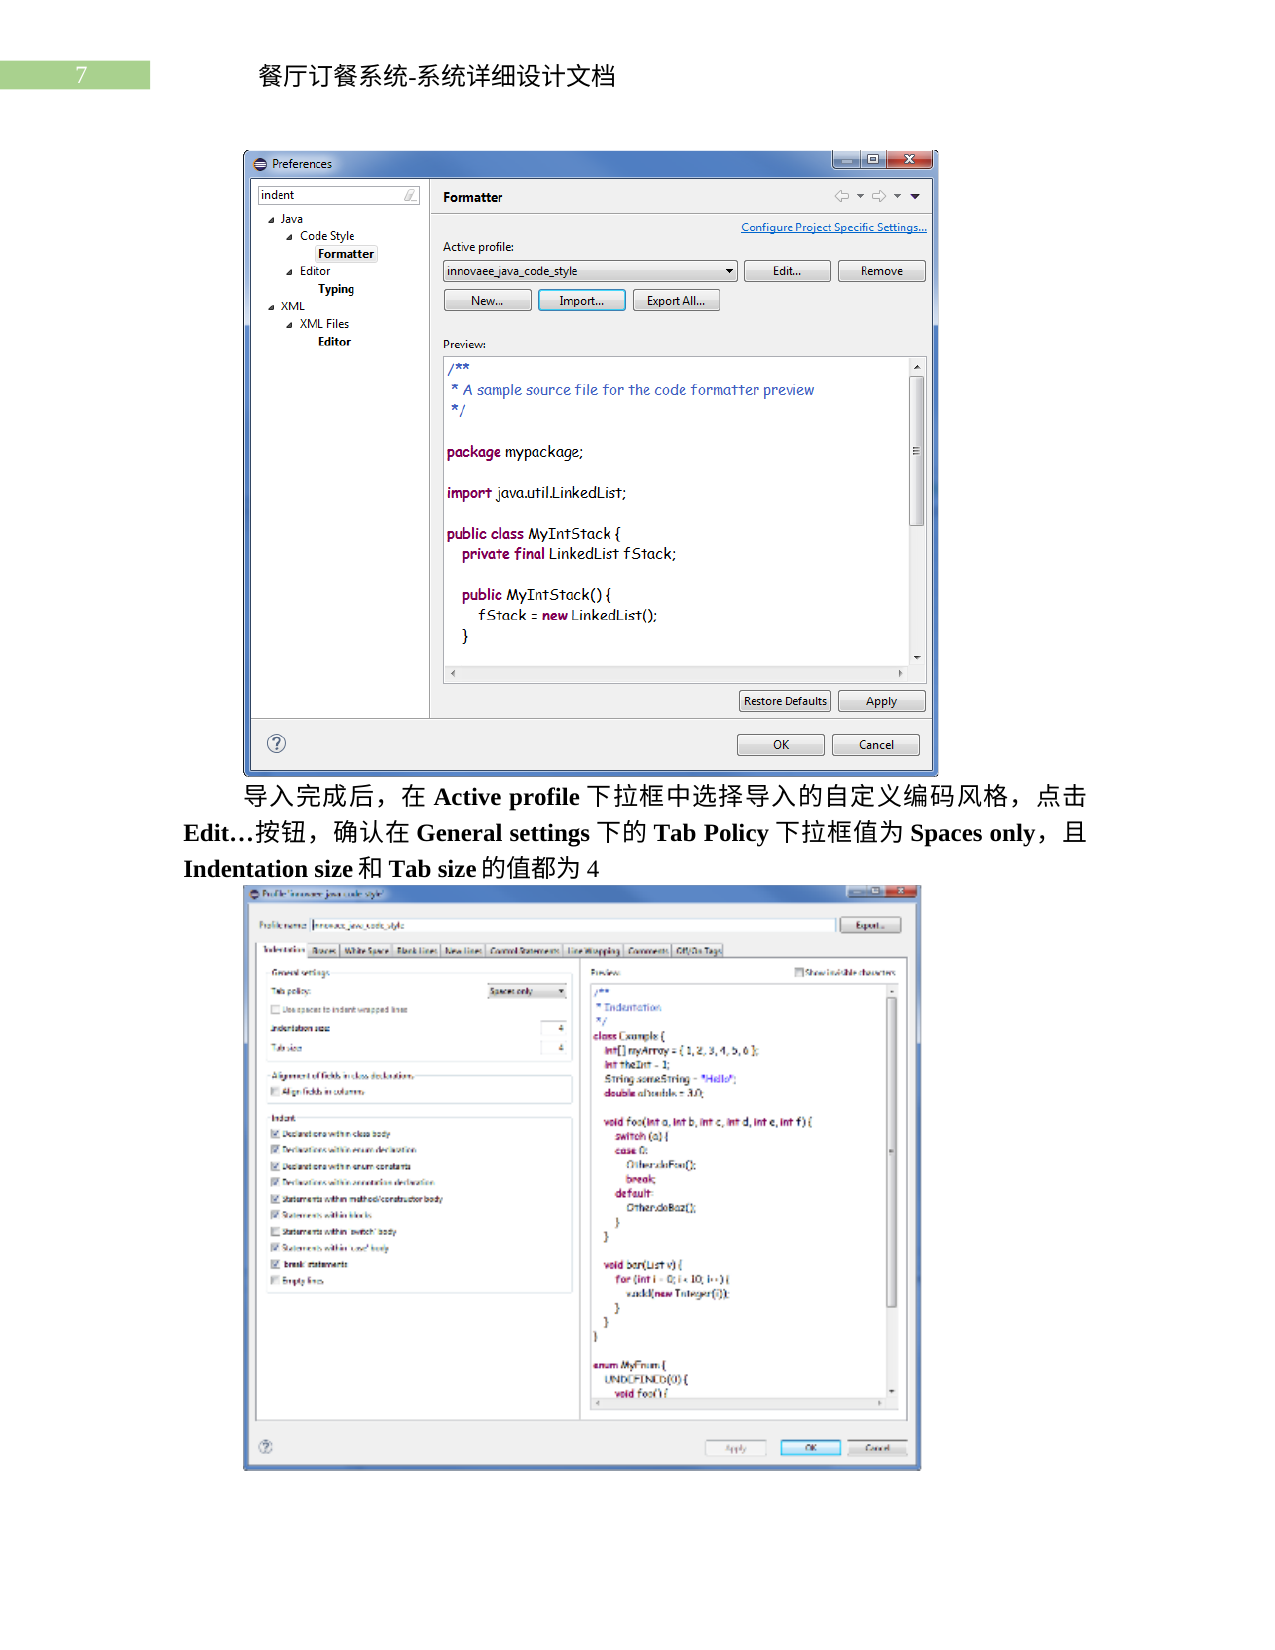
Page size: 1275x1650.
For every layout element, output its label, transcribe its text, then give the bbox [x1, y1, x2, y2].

text 导入完成后，在Active profile下拉框中选择导入的自定义编码风格，点击Edit…按钮，确认在General settings下的Tab Policy下拉框值为Spaces only，且Indentation size和Tab size的值都为4 [183, 776, 1088, 885]
picture [243, 150, 939, 777]
picture [243, 885, 922, 1471]
